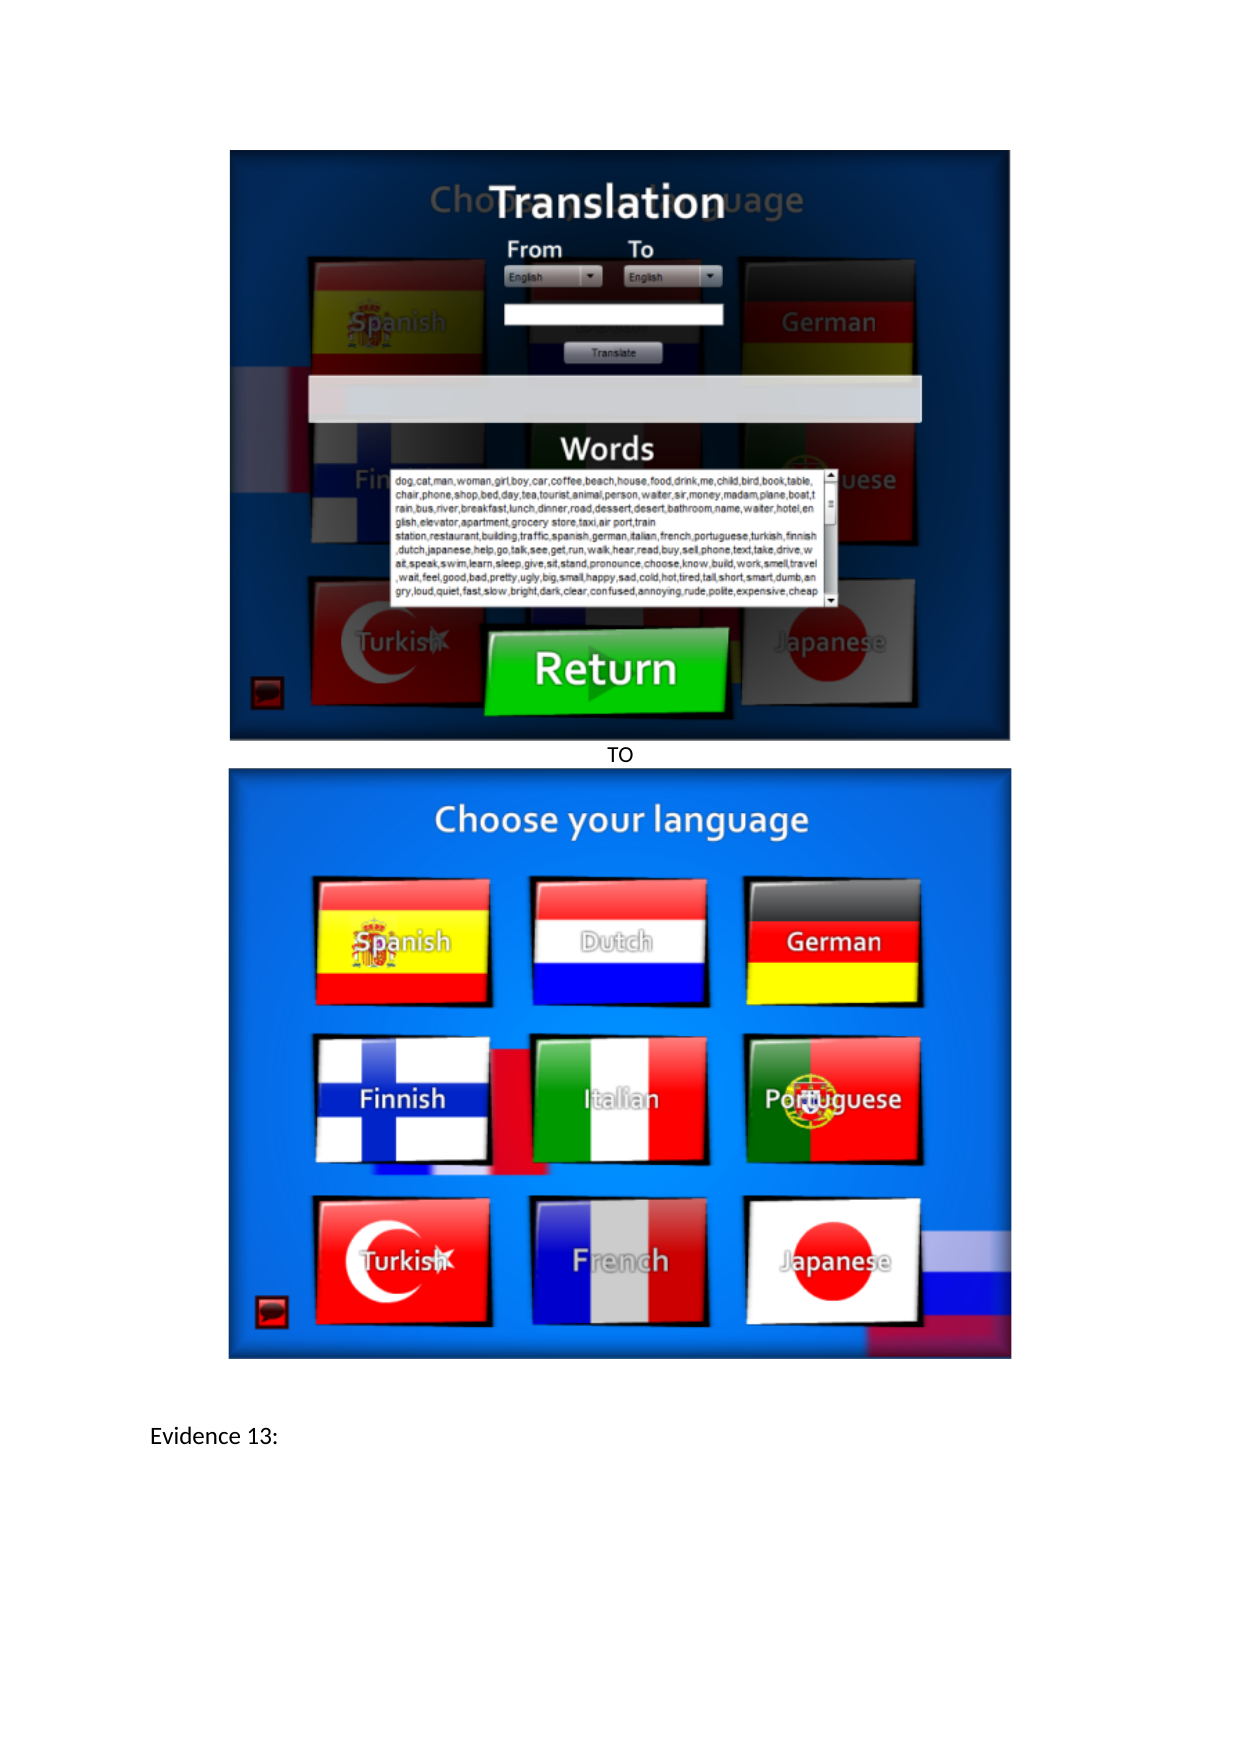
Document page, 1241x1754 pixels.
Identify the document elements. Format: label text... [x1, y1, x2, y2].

text Evidence 13: [150, 1420, 1090, 1451]
text TO [150, 741, 1090, 768]
picture [229, 150, 1011, 741]
picture [228, 768, 1012, 1359]
